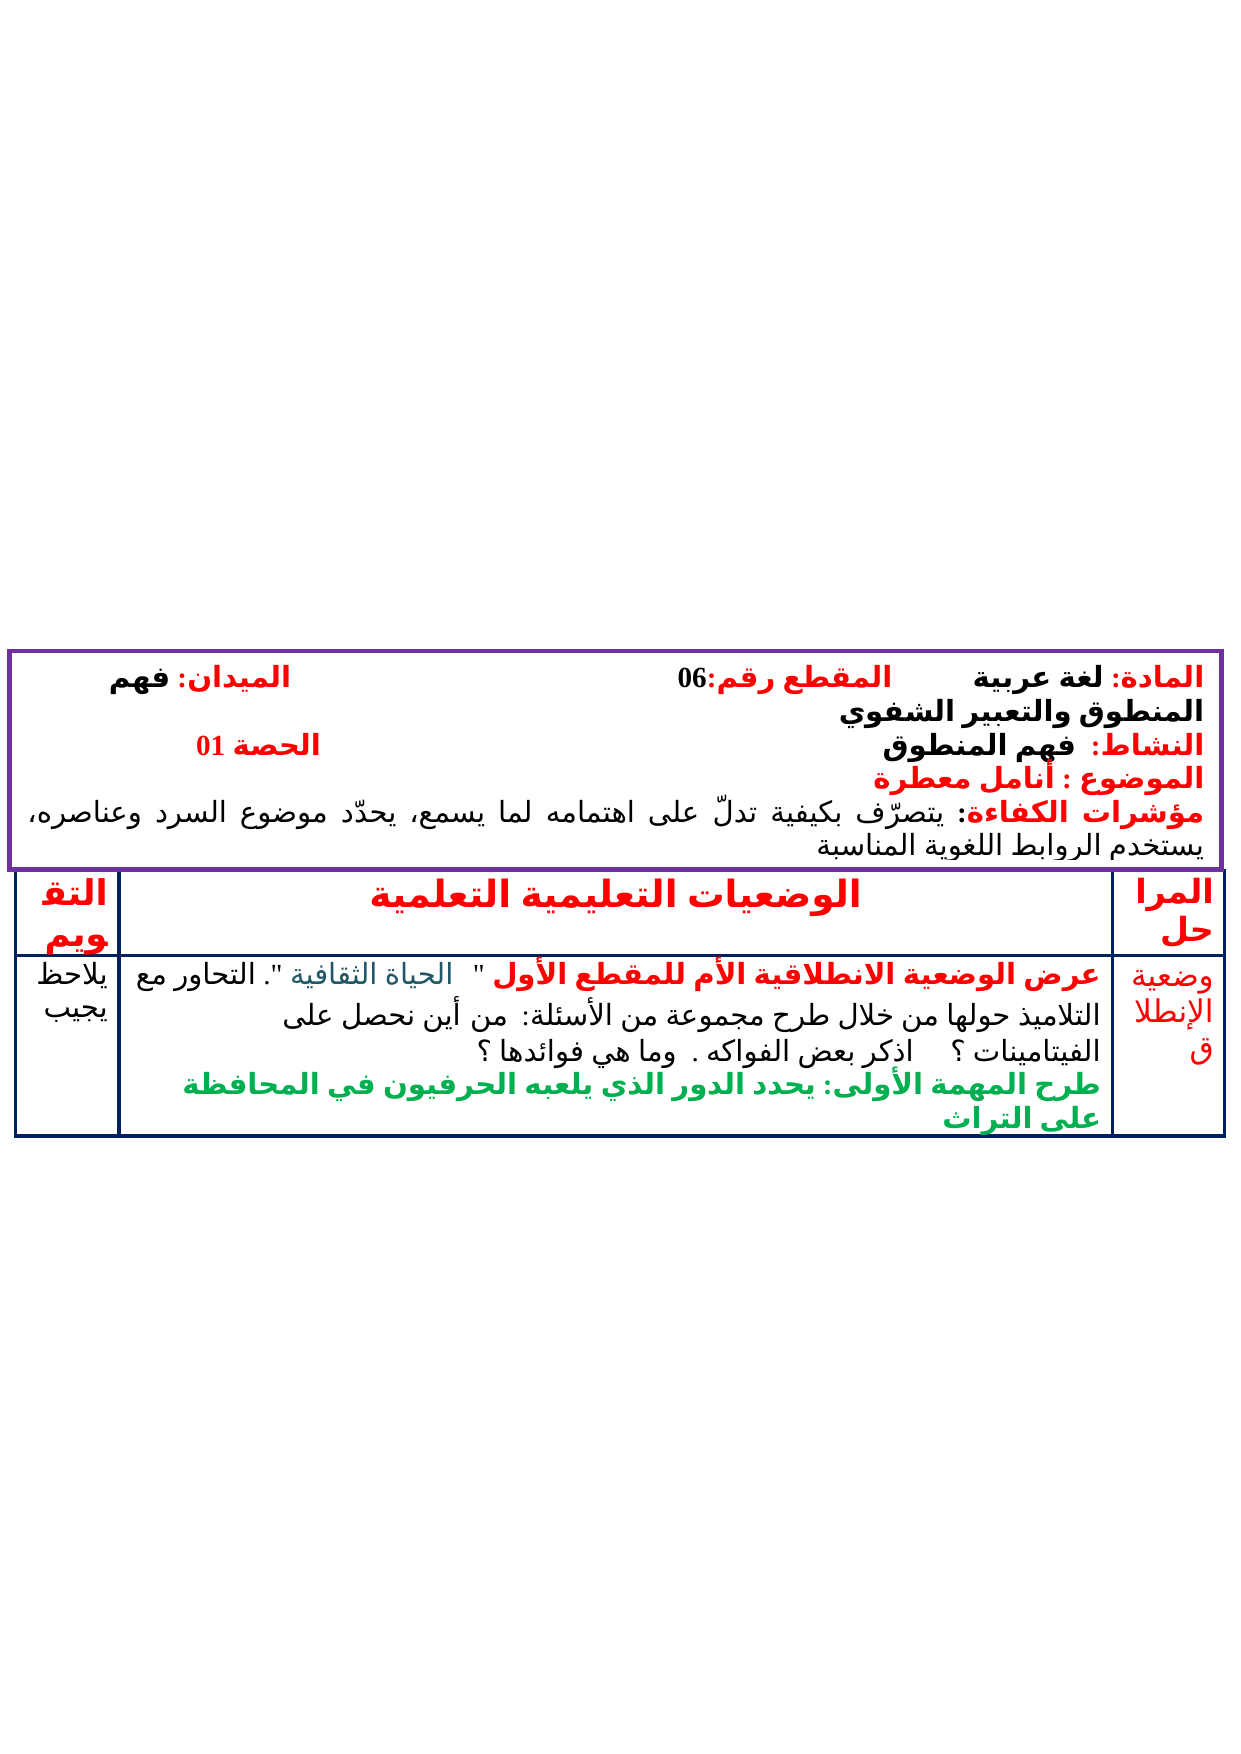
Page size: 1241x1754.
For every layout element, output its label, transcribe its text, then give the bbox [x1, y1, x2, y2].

table_cell وضعية الإنطلاق [1114, 957, 1223, 1134]
table_header التقويم [17, 872, 117, 954]
table_header المراحل [1114, 872, 1223, 954]
table_header الوضعيات التعليمية التعلمية [121, 872, 1111, 954]
table_cell عرض الوضعية الانطلاقية الأم للمقطع الأول " الحياة الثقافية ". التحاور مع التلاميذ حولها من خلال طرح مجموعة من الأسئلة: من أين نحصل على الفيتامينات ؟ اذكر بعض الفواكه . وما هي فوائدها ؟ طرح المهمة الأولى: يحدد الدور الذي يلعبه الحرفيون في المحافظة على التراث [121, 957, 1111, 1134]
table_cell يلاحظ يجيب [17, 957, 117, 1134]
